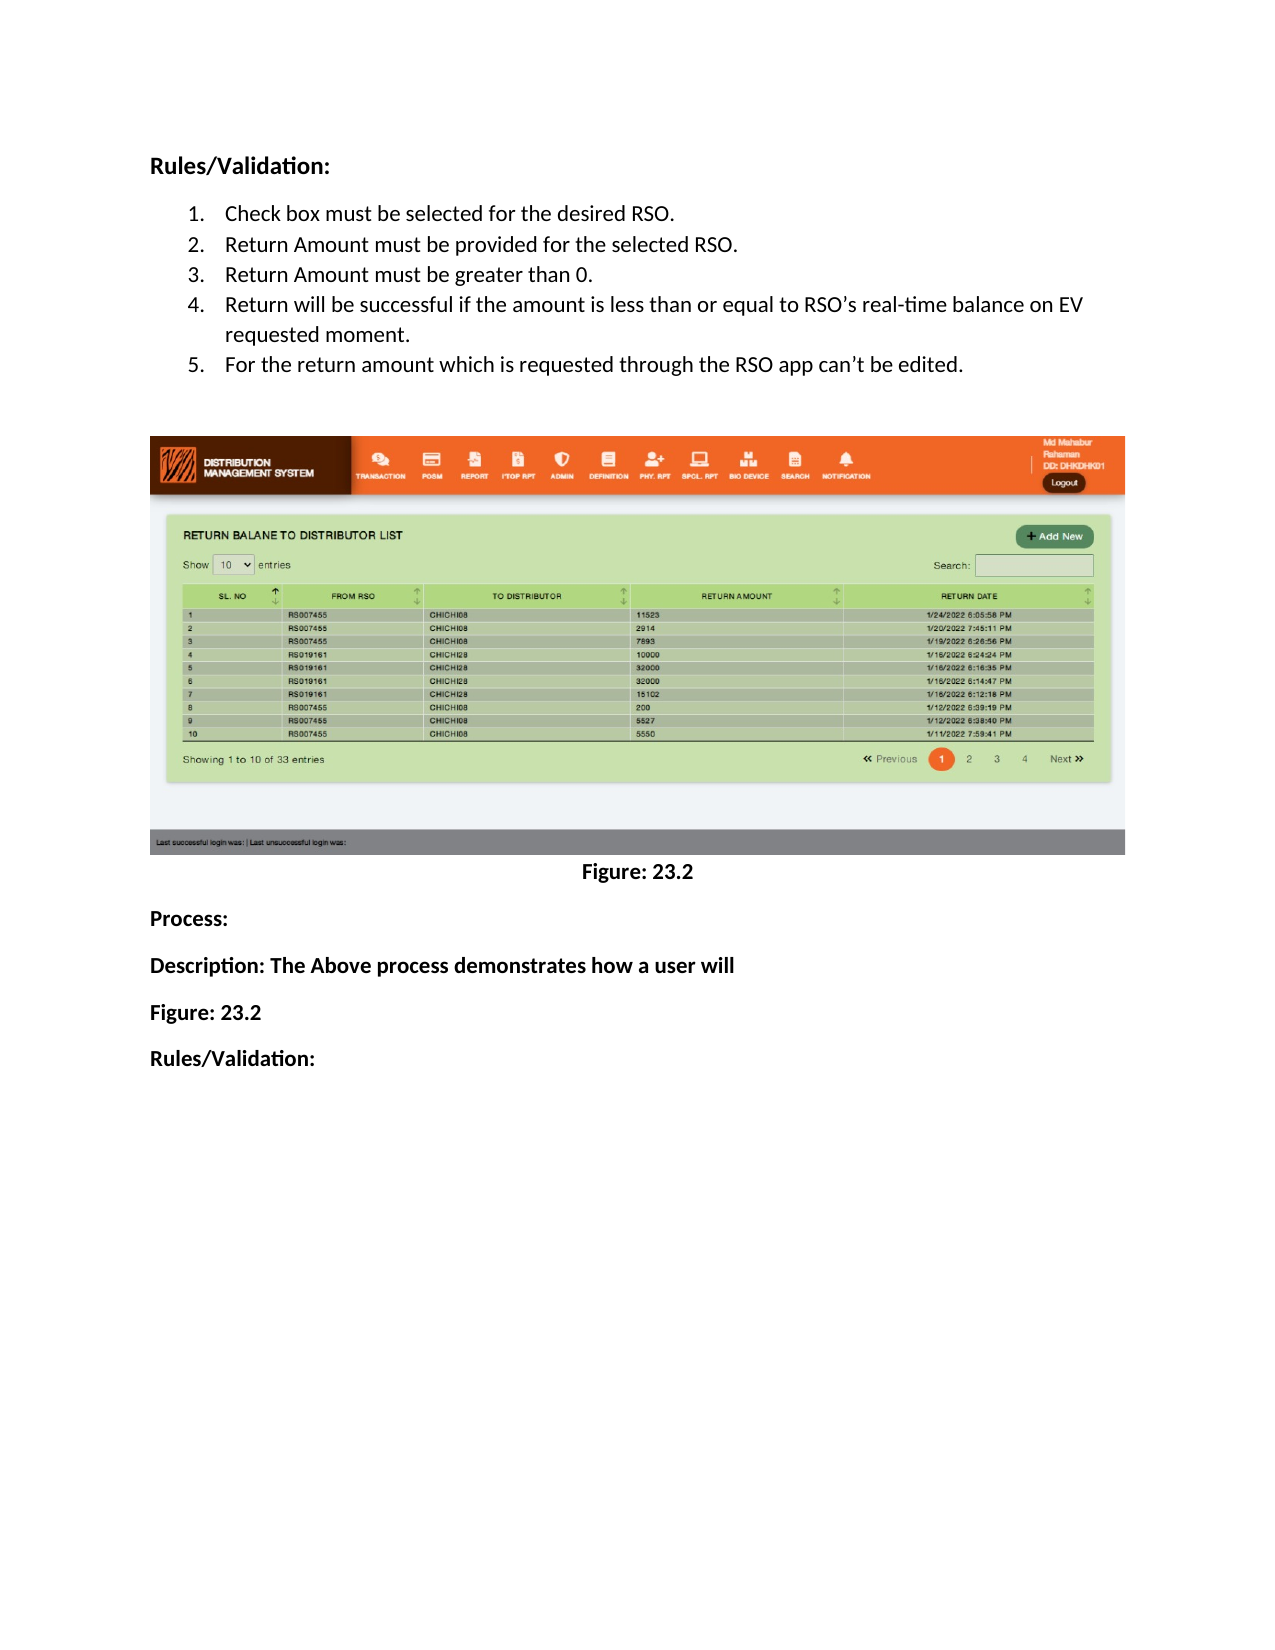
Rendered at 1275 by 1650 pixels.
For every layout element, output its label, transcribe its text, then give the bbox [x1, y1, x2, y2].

list Return Amount must be greater than 0. [187, 260, 1125, 288]
list Return will be successful if the amount is less than or equal to RSO’s real-time balance on EV requested moment. [187, 290, 1125, 348]
text Figure: 23.2 [150, 998, 1125, 1026]
list Return Amount must be provided for the selected RSO. [187, 230, 1125, 258]
text Figure: 23.2 [150, 855, 1125, 885]
text Process: [150, 904, 1125, 932]
text Rules/Validation: [150, 150, 1125, 181]
text Description: The Above process demonstrates how a user will [150, 951, 1125, 979]
list For the return amount which is requested through the RSO app can’t be edited. [187, 351, 1125, 379]
text Rules/Validation: [150, 1044, 1125, 1072]
picture [150, 436, 1125, 855]
list Check box must be selected for the desired RSO. [187, 199, 1125, 228]
